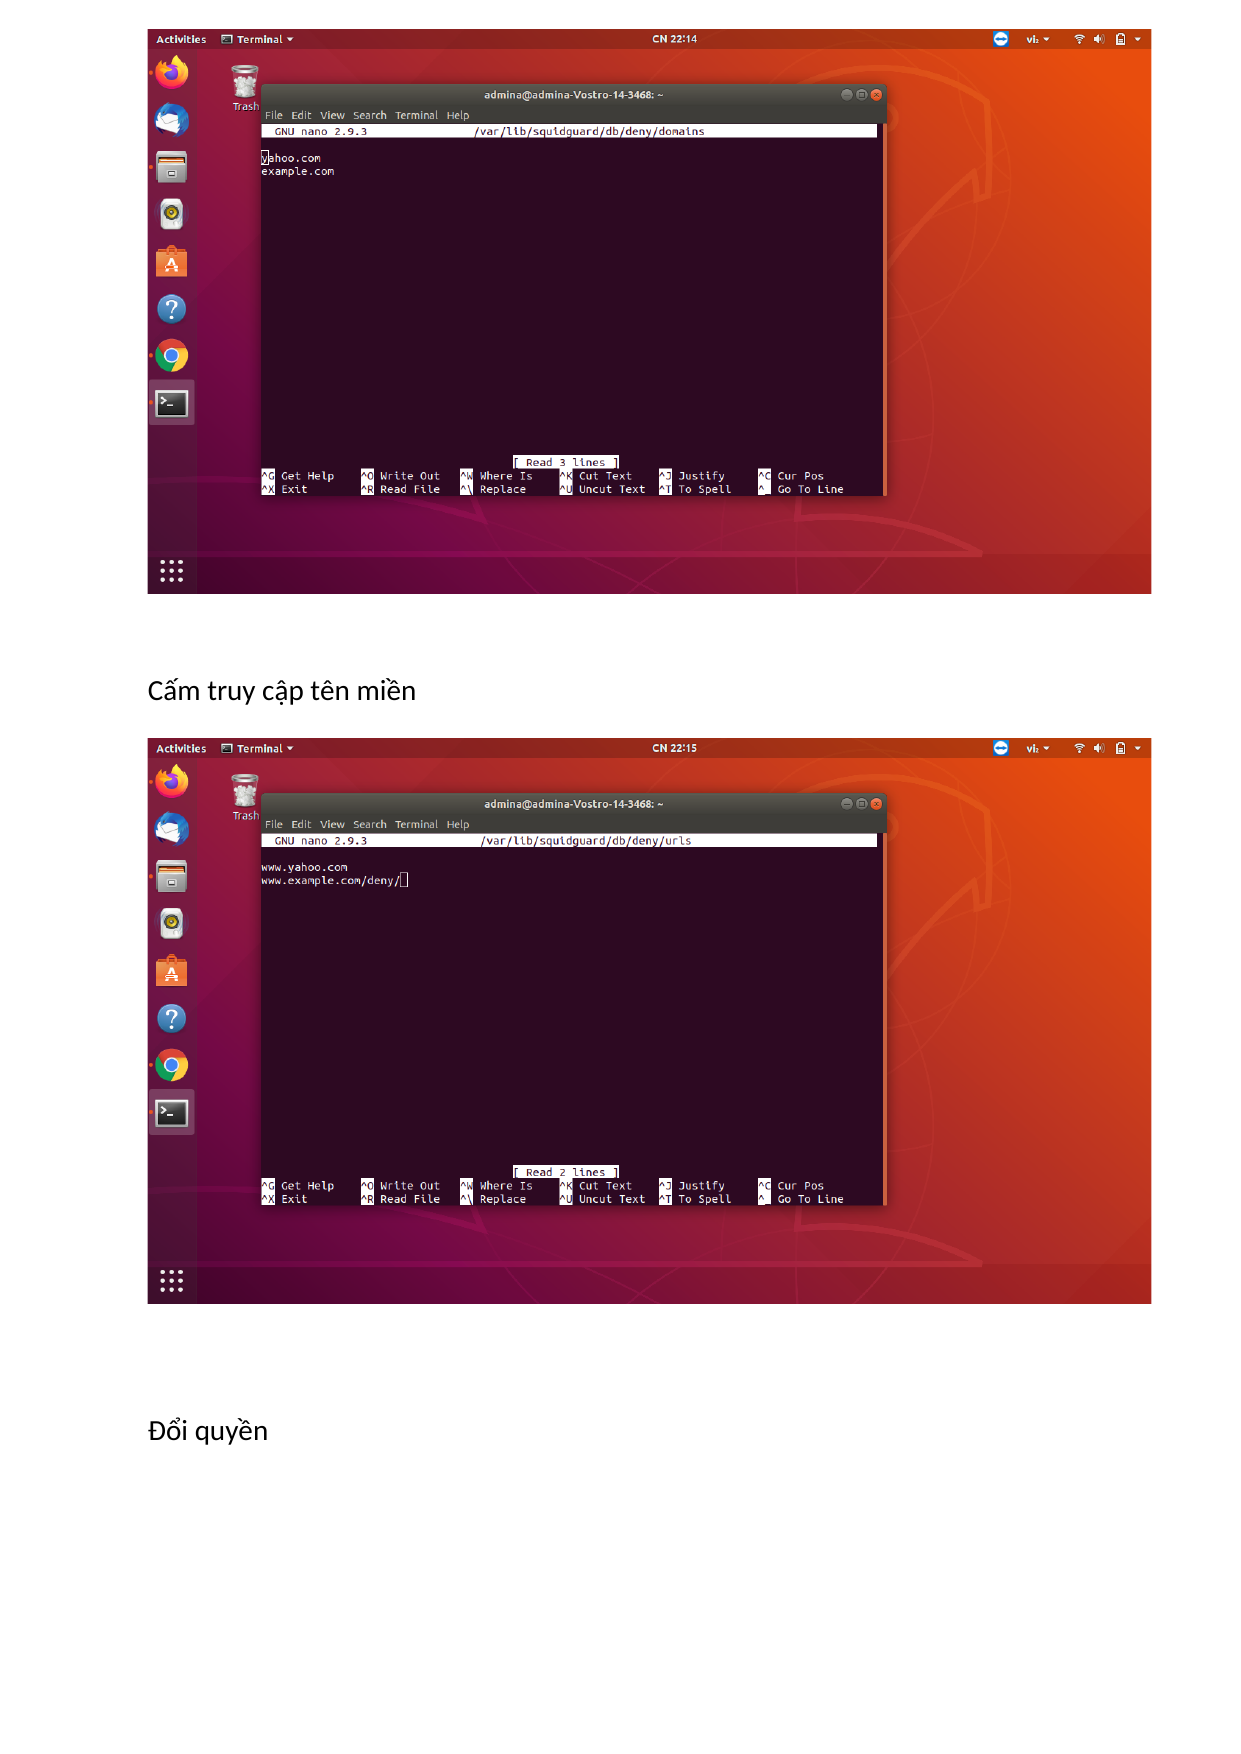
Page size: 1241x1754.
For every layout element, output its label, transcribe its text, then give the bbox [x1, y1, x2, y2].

text Cấm truy cập tên miền [148, 672, 1152, 707]
picture [147, 29, 1152, 594]
text Đổi quyền [148, 1412, 1152, 1448]
picture [147, 738, 1152, 1304]
